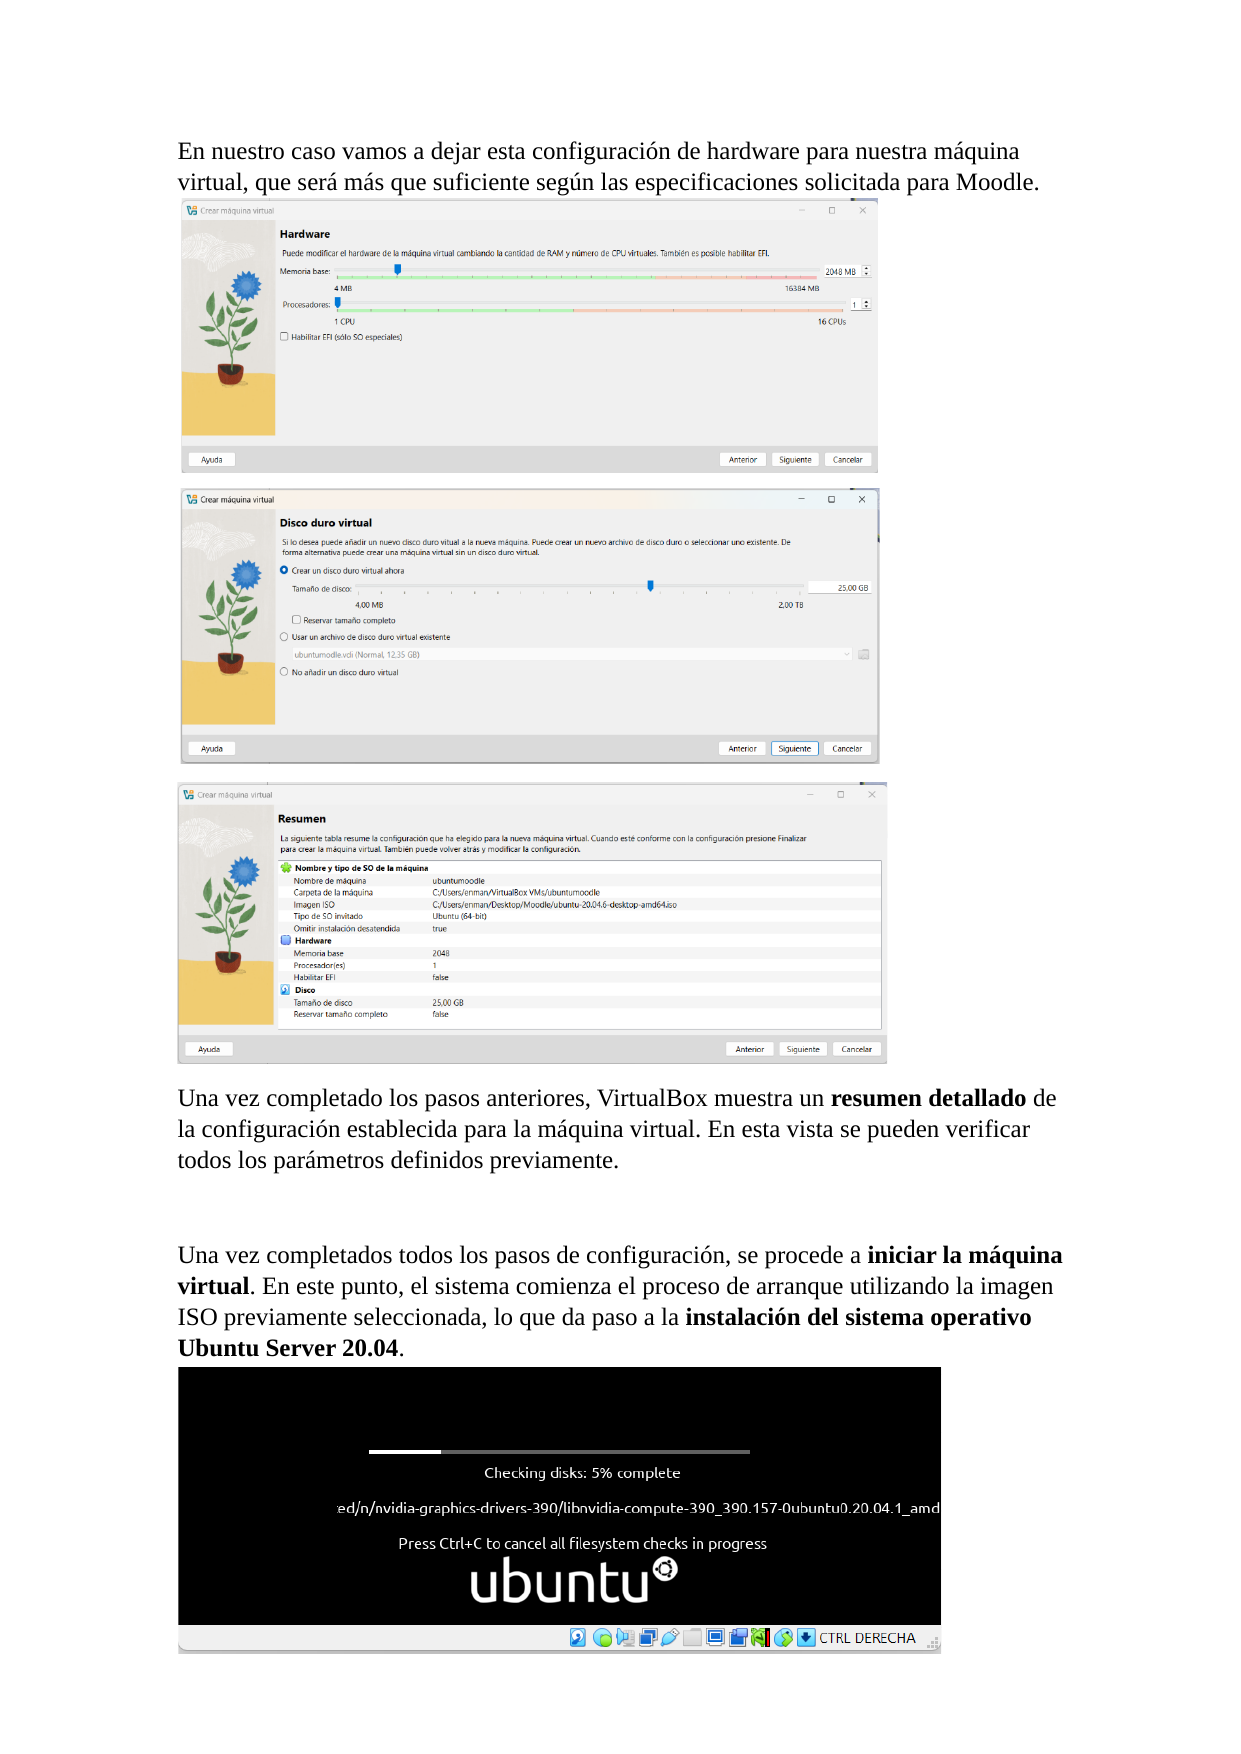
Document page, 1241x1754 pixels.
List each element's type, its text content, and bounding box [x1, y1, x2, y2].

picture [180, 488, 880, 764]
picture [177, 782, 888, 1064]
picture [178, 1367, 942, 1654]
picture [181, 198, 878, 473]
text En nuestro caso vamos a dejar esta configuración de hardware para nuestra máquina virtual, que será más que suficiente según las especificaciones solicitada para Moodle. [177, 136, 1063, 196]
text Una vez completados todos los pasos de configuración, se procede a iniciar la máquina virtual. En este punto, el sistema comienza el proceso de arranque utilizando la imagen ISO previamente seleccionada, lo que da paso a la instalación del sistema operativo Ubuntu Server 20.04. [177, 1240, 1063, 1362]
text Una vez completado los pasos anteriores, VirtualBox muestra un resumen detallado de la configuración establecida para la máquina virtual. En esta vista se pueden verificar todos los parámetros definidos previamente. [177, 1083, 1063, 1173]
